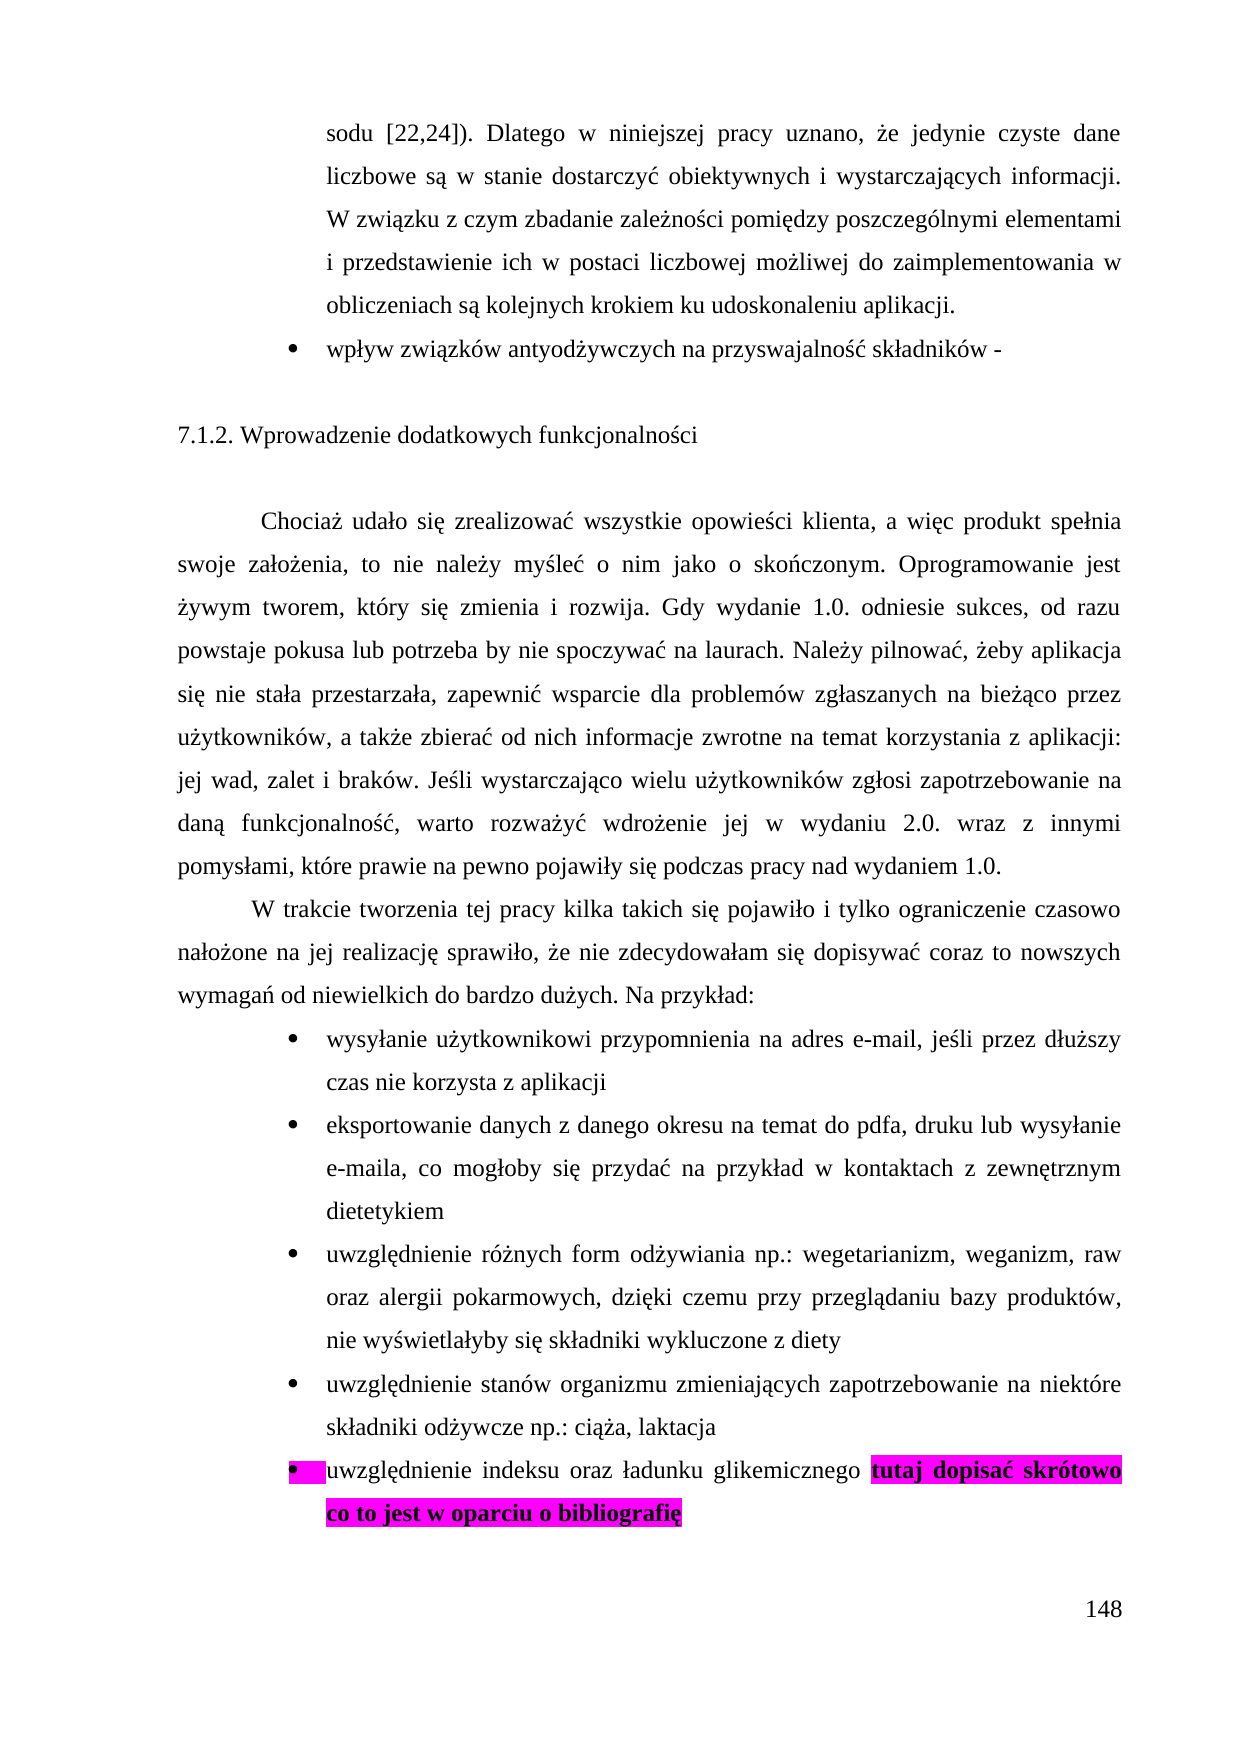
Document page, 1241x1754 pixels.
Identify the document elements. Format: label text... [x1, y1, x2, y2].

list uwzględnienie stanów organizmu zmieniających zapotrzebowanie na niektóre składniki odżywcze np.: ciąża, laktacja [288, 1369, 1122, 1441]
list wysyłanie użytkownikowi przypomnienia na adres e-mail, jeśli przez dłuższy czas nie korzysta z aplikacji [288, 1024, 1122, 1096]
list eksportowanie danych z danego okresu na temat do pdfa, druku lub wysyłanie e-maila, co mogłoby się przydać na przykład w kontaktach z zewnętrznym dietetykiem [288, 1110, 1122, 1225]
text W trakcie tworzenia tej pracy kilka takich się pojawiło i tylko ograniczenie czasowo nałożone na jej realizację sprawiło, że nie zdecydowałam się dopisywać coraz to nowszych wymagań od niewielkich do bardzo dużych. Na przykład: [177, 894, 1122, 1009]
text Chociaż udało się zrealizować wszystkie opowieści klienta, a więc produkt spełnia swoje założenia, to nie należy myśleć o nim jako o skończonym. Oprogramowanie jest żywym tworem, który się zmienia i rozwija. Gdy wydanie 1.0. odniesie sukces, od razu powstaje pokusa lub potrzeba by nie spoczywać na laurach. Należy pilnować, żeby aplikacja się nie stała przestarzała, zapewnić wsparcie dla problemów zgłaszanych na bieżąco przez użytkowników, a także zbierać od nich informacje zwrotne na temat korzystania z aplikacji: jej wad, zalet i braków. Jeśli wystarczająco wielu użytkowników zgłosi zapotrzebowanie na daną funkcjonalność, warto rozważyć wdrożenie jej w wydaniu 2.0. wraz z innymi pomysłami, które prawie na pewno pojawiły się podczas pracy nad wydaniem 1.0. [177, 506, 1122, 880]
list wpływ związków antyodżywczych na przyswajalność składników - [288, 334, 1122, 362]
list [288, 118, 1122, 319]
list uwzględnienie różnych form odżywiania np.: wegetarianizm, weganizm, raw oraz alergii pokarmowych, dzięki czemu przy przeglądaniu bazy produktów, nie wyświetlałyby się składniki wykluczone z diety [288, 1239, 1122, 1354]
list uwzględnienie indeksu oraz ładunku glikemicznego tutaj dopisać skrótowo co to jest w oparciu o bibliografię [288, 1455, 1122, 1527]
subtitle 7.1.2. Wprowadzenie dodatkowych funkcjonalności [177, 420, 1122, 449]
